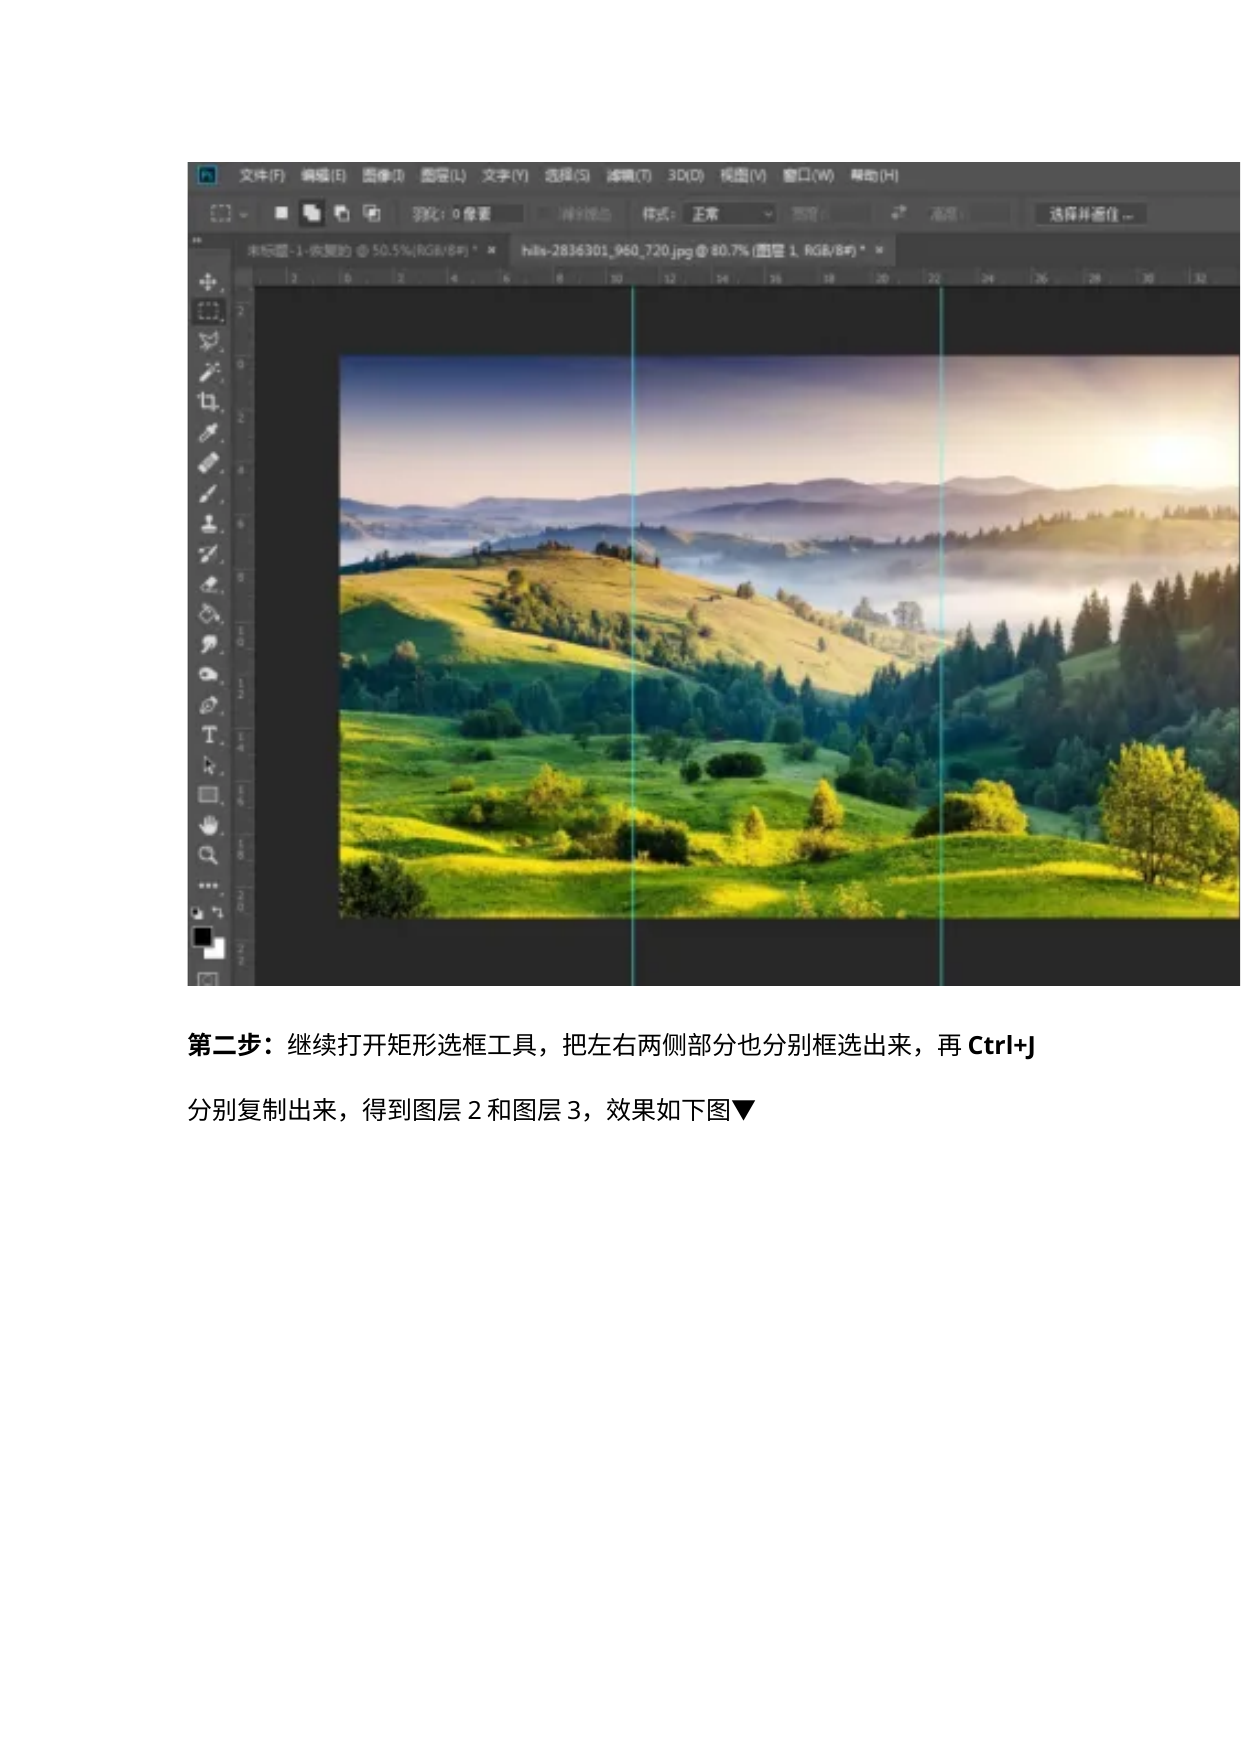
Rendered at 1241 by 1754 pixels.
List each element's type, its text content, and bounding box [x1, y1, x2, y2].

picture [187, 162, 1241, 986]
text 第二步：继续打开矩形选框工具，把左右两侧部分也分别框选出来，再Ctrl+J分别复制出来，得到图层2和图层3，效果如下图▼ [187, 1012, 1053, 1142]
